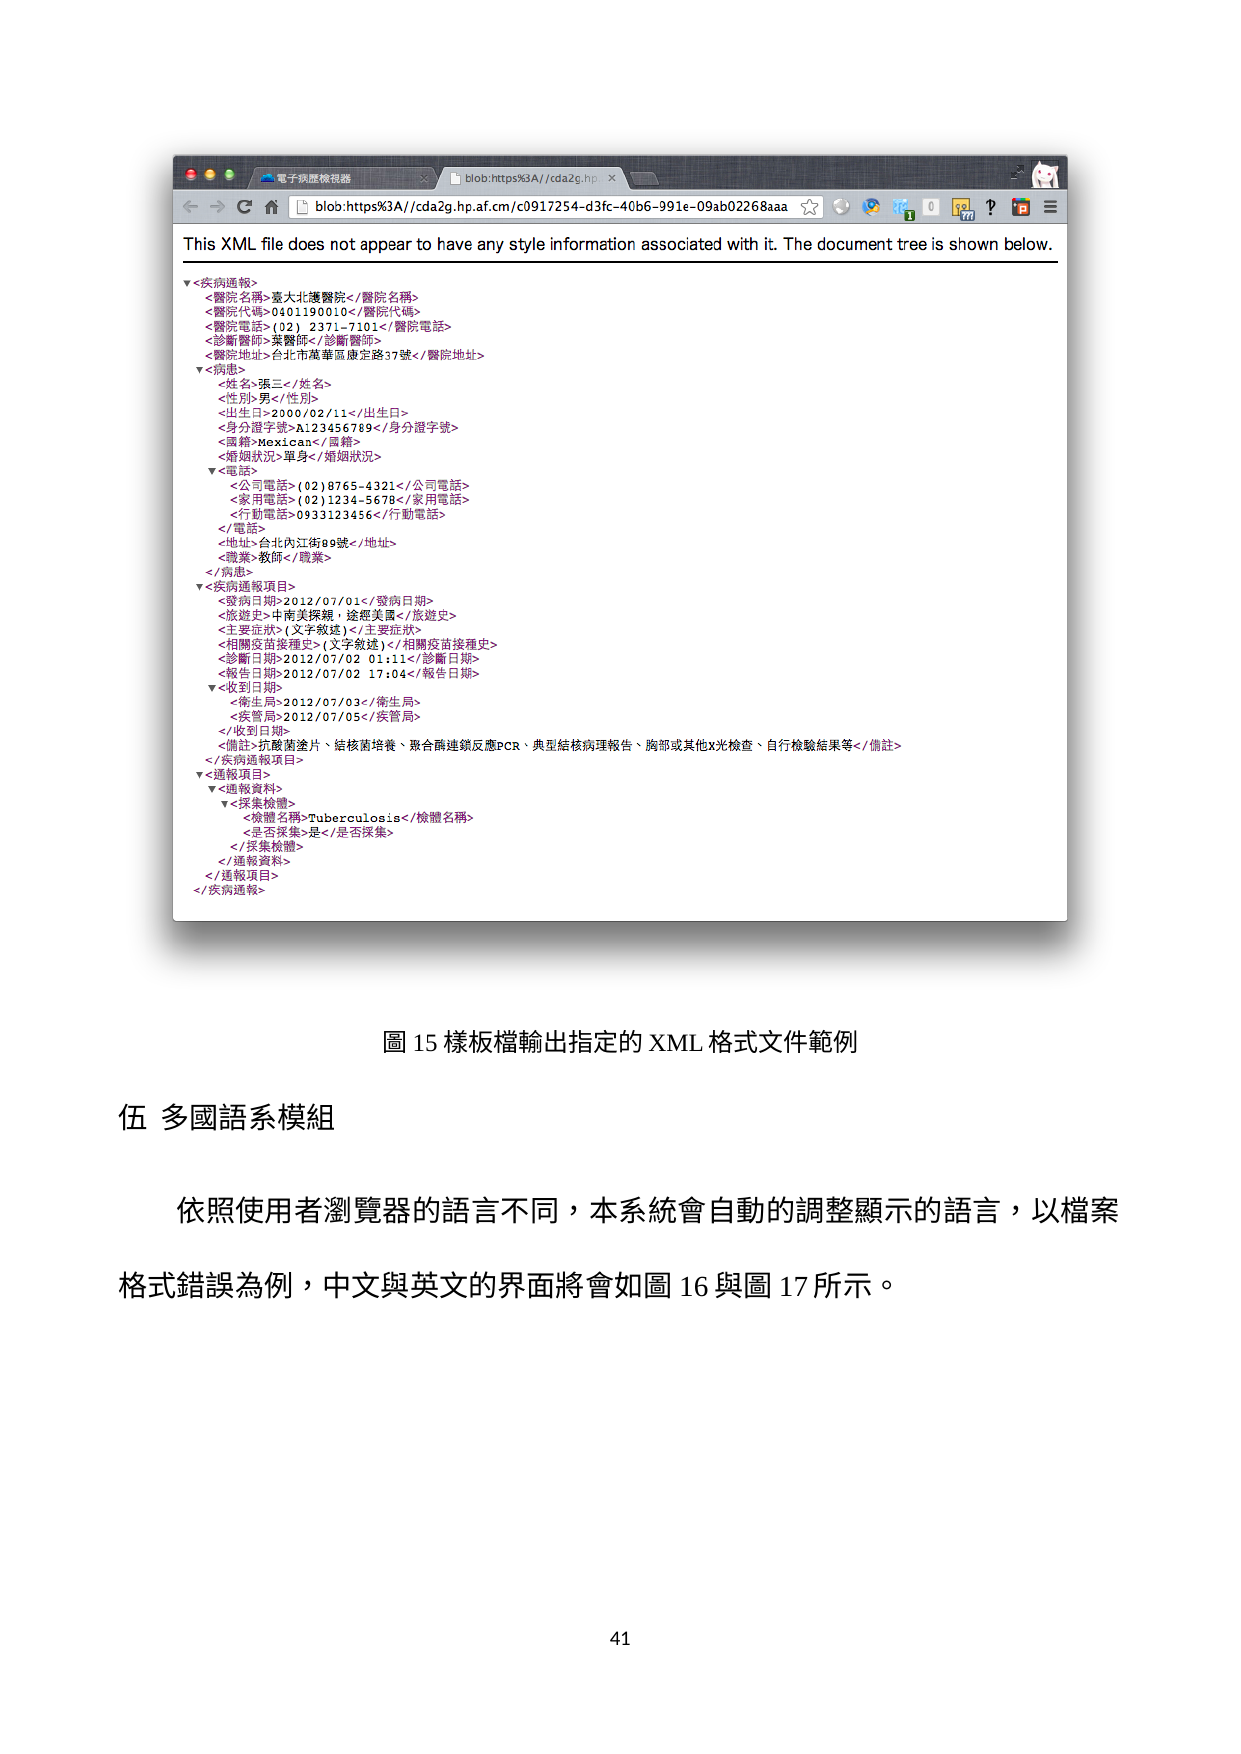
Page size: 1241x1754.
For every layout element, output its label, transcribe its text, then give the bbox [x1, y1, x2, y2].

subtitle 多國語系模組 [118, 1078, 1122, 1153]
picture [118, 121, 1122, 997]
text 依照使用者瀏覽器的語言不同，本系統會自動的調整顯示的語言，以檔案格式錯誤為例，中文與英文的界面將會如圖 16與圖 17所示。 [118, 1172, 1122, 1322]
text 圖 15 樣板檔輸出指定的XML格式文件範例 [1, 1022, 1239, 1059]
